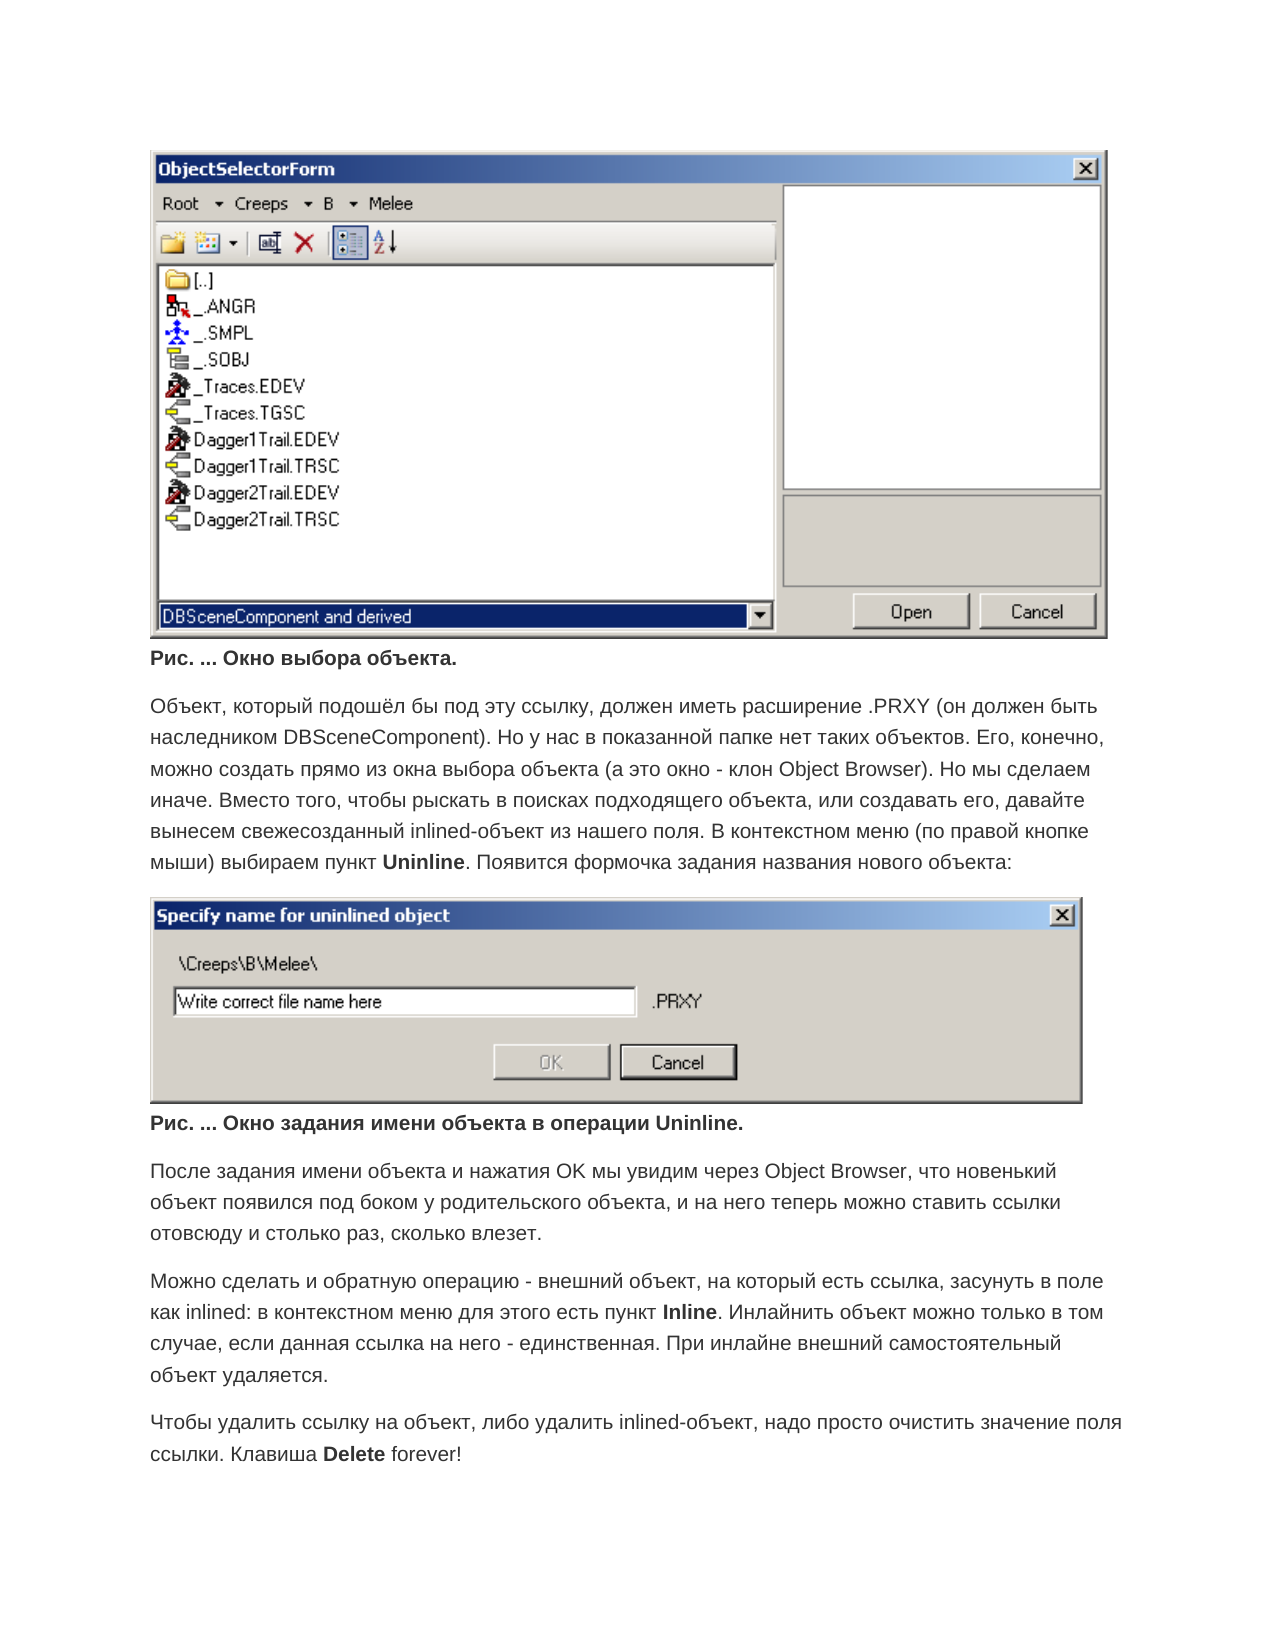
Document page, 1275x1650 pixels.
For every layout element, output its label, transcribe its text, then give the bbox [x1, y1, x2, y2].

picture [150, 897, 1083, 1104]
text Объект, который подошёл бы под эту ссылку, должен иметь расширение .PRXY (он должен быть наследником DBSceneComponent). Но у нас в показанной папке нет таких объектов. Его, конечно, можно создать прямо из окна выбора объекта (а это окно - клон Object Browser). Но мы сделаем иначе. Вместо того, чтобы рыскать в поисках подходящего объекта, или создавать его, давайте вынесем свежесозданный inlined-объект из нашего поля. В контекстном меню (по правой кнопке мыши) выбираем пункт Uninline. Появится формочка задания названия нового объекта: [150, 694, 1125, 874]
picture [150, 150, 1108, 639]
text После задания имени объекта и нажатия OK мы увидим через Object Browser, что новенький объект появился под боком у родительского объекта, и на него теперь можно ставить ссылки отовсюду и столько раз, сколько влезет. [150, 1159, 1125, 1245]
text Можно сделать и обратную операцию - внешний объект, на который есть ссылка, засунуть в поле как inlined: в контекстном меню для этого есть пункт Inline. Инлайнить объект можно только в том случае, если данная ссылка на него - единственная. При инлайне внешний самостоятельный объект удаляется. [150, 1269, 1125, 1386]
text Чтобы удалить ссылку на объект, либо удалить inlined-объект, надо просто очистить значение поля ссылки. Клавиша Delete forever! [150, 1410, 1125, 1465]
